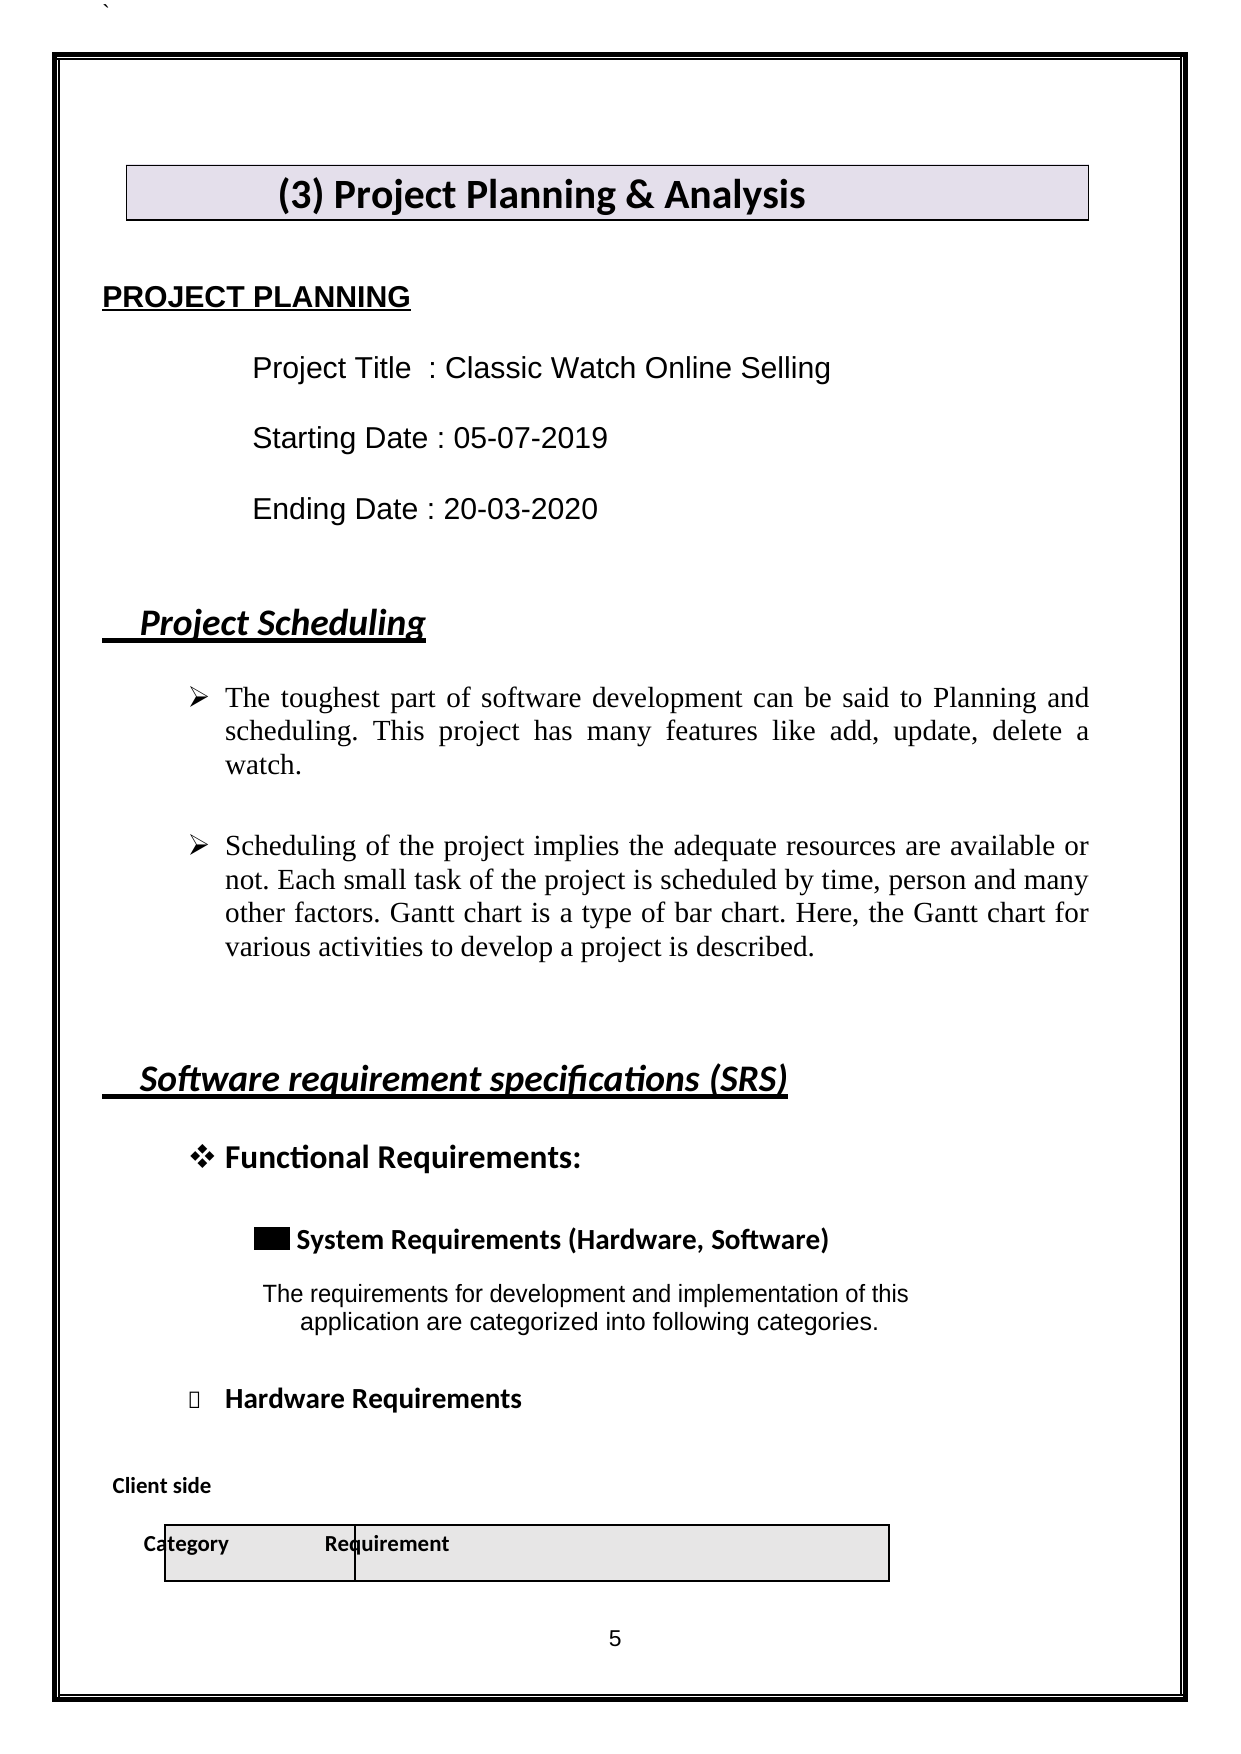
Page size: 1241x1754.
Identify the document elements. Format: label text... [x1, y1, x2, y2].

table_header Requirement [356, 1526, 880, 1580]
picture [254, 1227, 290, 1250]
text Project Title : Classic Watch Online Selling [177, 349, 1113, 384]
text Starting Date : 05-07-2019 [177, 420, 1113, 455]
subtitle Project Scheduling [102, 599, 1113, 645]
text Ending Date : 20-03-2020 [177, 491, 1113, 526]
subtitle Functional Requirements: [187, 1136, 1113, 1177]
table_header [880, 1526, 888, 1580]
subtitle Software requirement specifications (SRS) [102, 1055, 1113, 1101]
text PROJECT PLANNING [102, 279, 1113, 313]
text Client side [112, 1471, 1113, 1499]
subtitle System Requirements (Hardware, Software) [254, 1221, 1113, 1256]
subtitle Hardware Requirements [187, 1380, 1113, 1416]
table_header Category [166, 1526, 354, 1580]
list Scheduling of the project implies the adequate resources are available or not. Each small task of the project is scheduled by time, person and many other factors. Gantt chart is a type of bar chart. Here, the Gantt chart for various activities to develop a project is described. [187, 828, 1090, 963]
list The toughest part of software development can be said to Planning and scheduling. This project has many features like add, update, delete a watch. [187, 680, 1091, 781]
text The requirements for development and implementation of this application are categorized into following categories. [262, 1281, 948, 1336]
